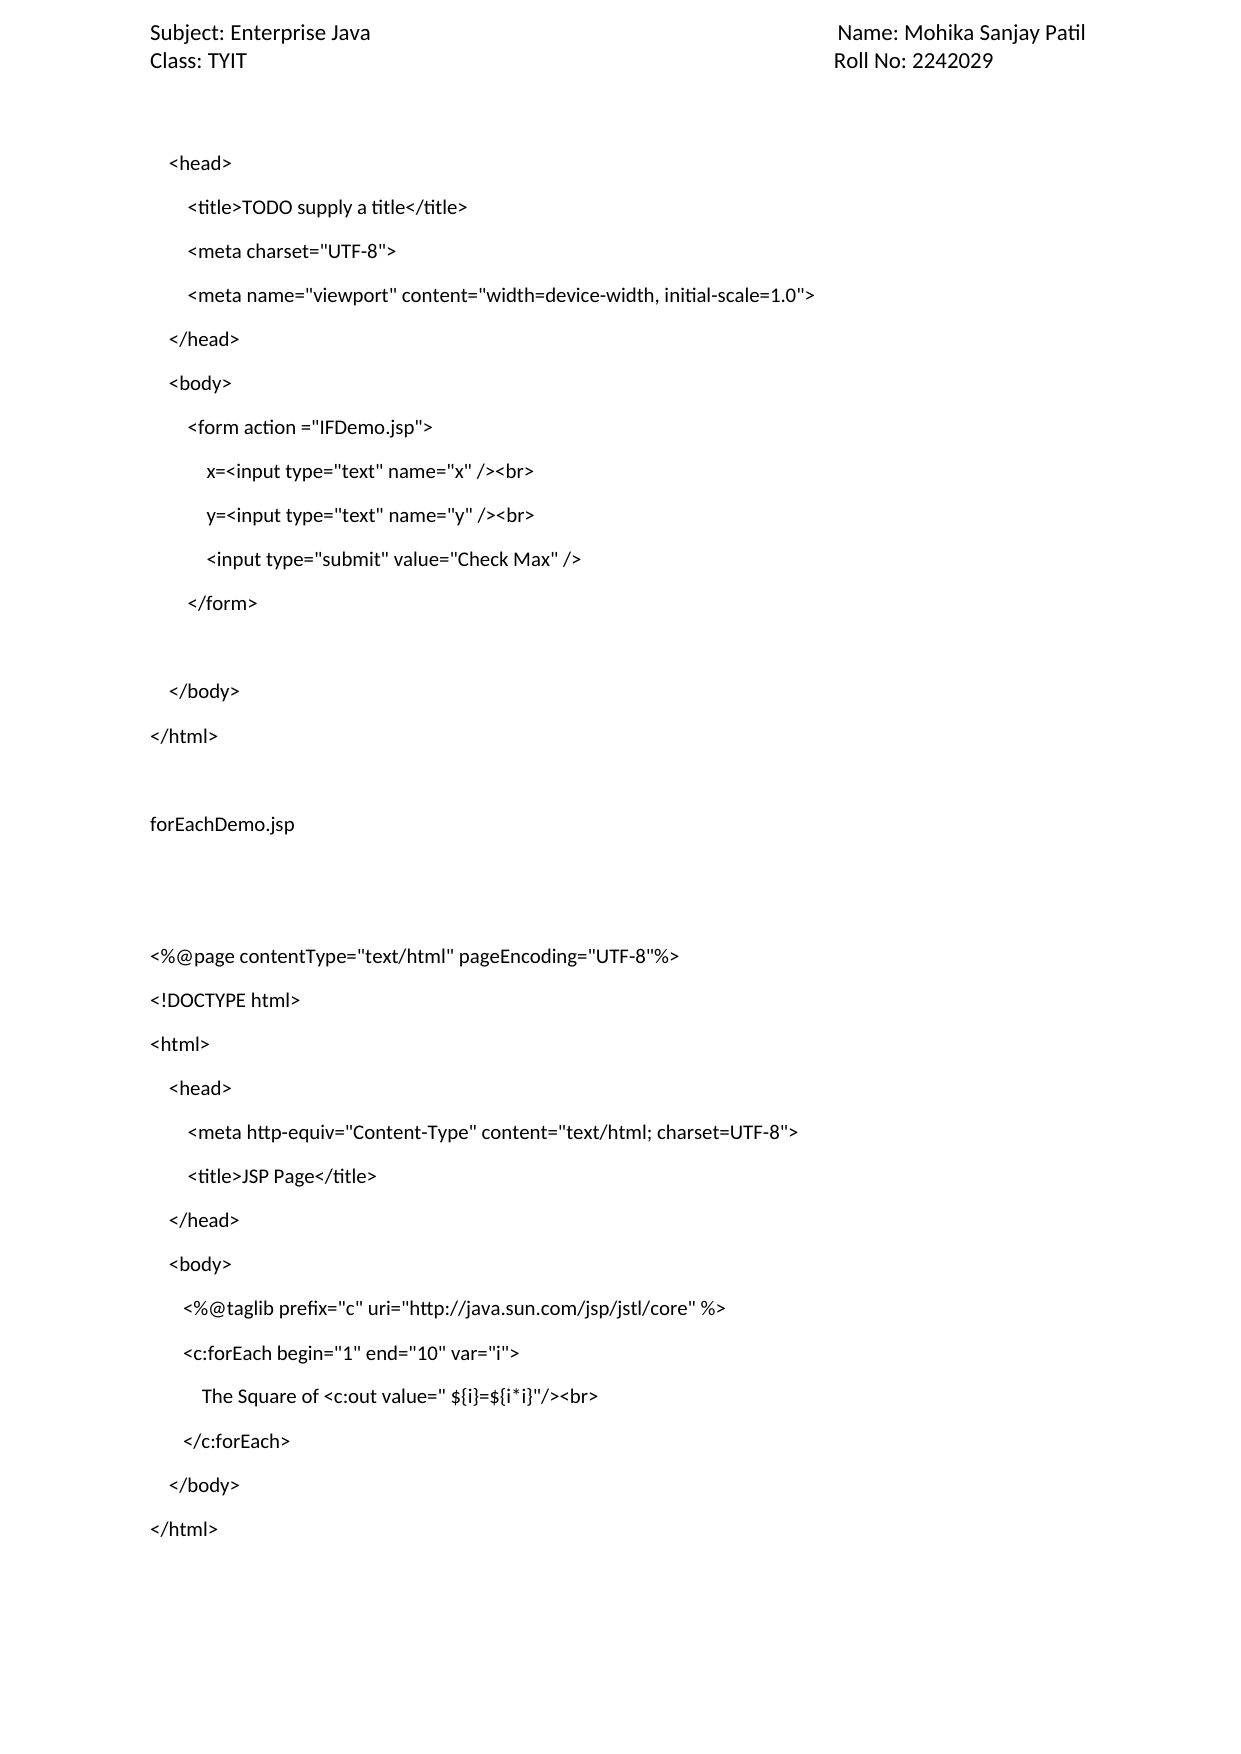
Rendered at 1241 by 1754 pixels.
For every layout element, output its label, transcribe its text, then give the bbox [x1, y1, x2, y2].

text <meta http-equiv="Content-Type" content="text/html; charset=UTF-8"> [150, 1119, 1090, 1145]
text <%@page contentType="text/html" pageEncoding="UTF-8"%> [150, 943, 1090, 968]
text <input type="submit" value="Check Max" /> [150, 547, 1090, 572]
text </c:forEach> [150, 1428, 1090, 1453]
text <body> [150, 1252, 1090, 1277]
text </head> [150, 1207, 1090, 1233]
text <!DOCTYPE html> [150, 987, 1090, 1013]
text <meta name="viewport" content="width=device-width, initial-scale=1.0"> [150, 282, 1090, 308]
text <form action ="IFDemo.jsp"> [150, 414, 1090, 440]
text </body> [150, 679, 1090, 704]
text <%@taglib prefix="c" uri="http://java.sun.com/jsp/jstl/core" %> [150, 1296, 1090, 1321]
text <c:forEach begin="1" end="10" var="i"> [150, 1340, 1090, 1365]
text y=<input type="text" name="y" /><br> [150, 502, 1090, 528]
text </form> [150, 591, 1090, 616]
text <head> [150, 1075, 1090, 1101]
text <title>TODO supply a title</title> [150, 194, 1090, 219]
text forEachDemo.jsp [150, 811, 1090, 836]
text The Square of <c:out value=" ${i}=${i*i}"/><br> [150, 1384, 1090, 1409]
text </body> [150, 1472, 1090, 1497]
text </head> [150, 326, 1090, 352]
text x=<input type="text" name="x" /><br> [150, 458, 1090, 484]
text <title>JSP Page</title> [150, 1163, 1090, 1189]
text <head> [150, 150, 1090, 175]
text <body> [150, 370, 1090, 396]
text </html> [150, 1516, 1090, 1541]
text </html> [150, 723, 1090, 748]
text <meta charset="UTF-8"> [150, 238, 1090, 263]
text <html> [150, 1031, 1090, 1057]
